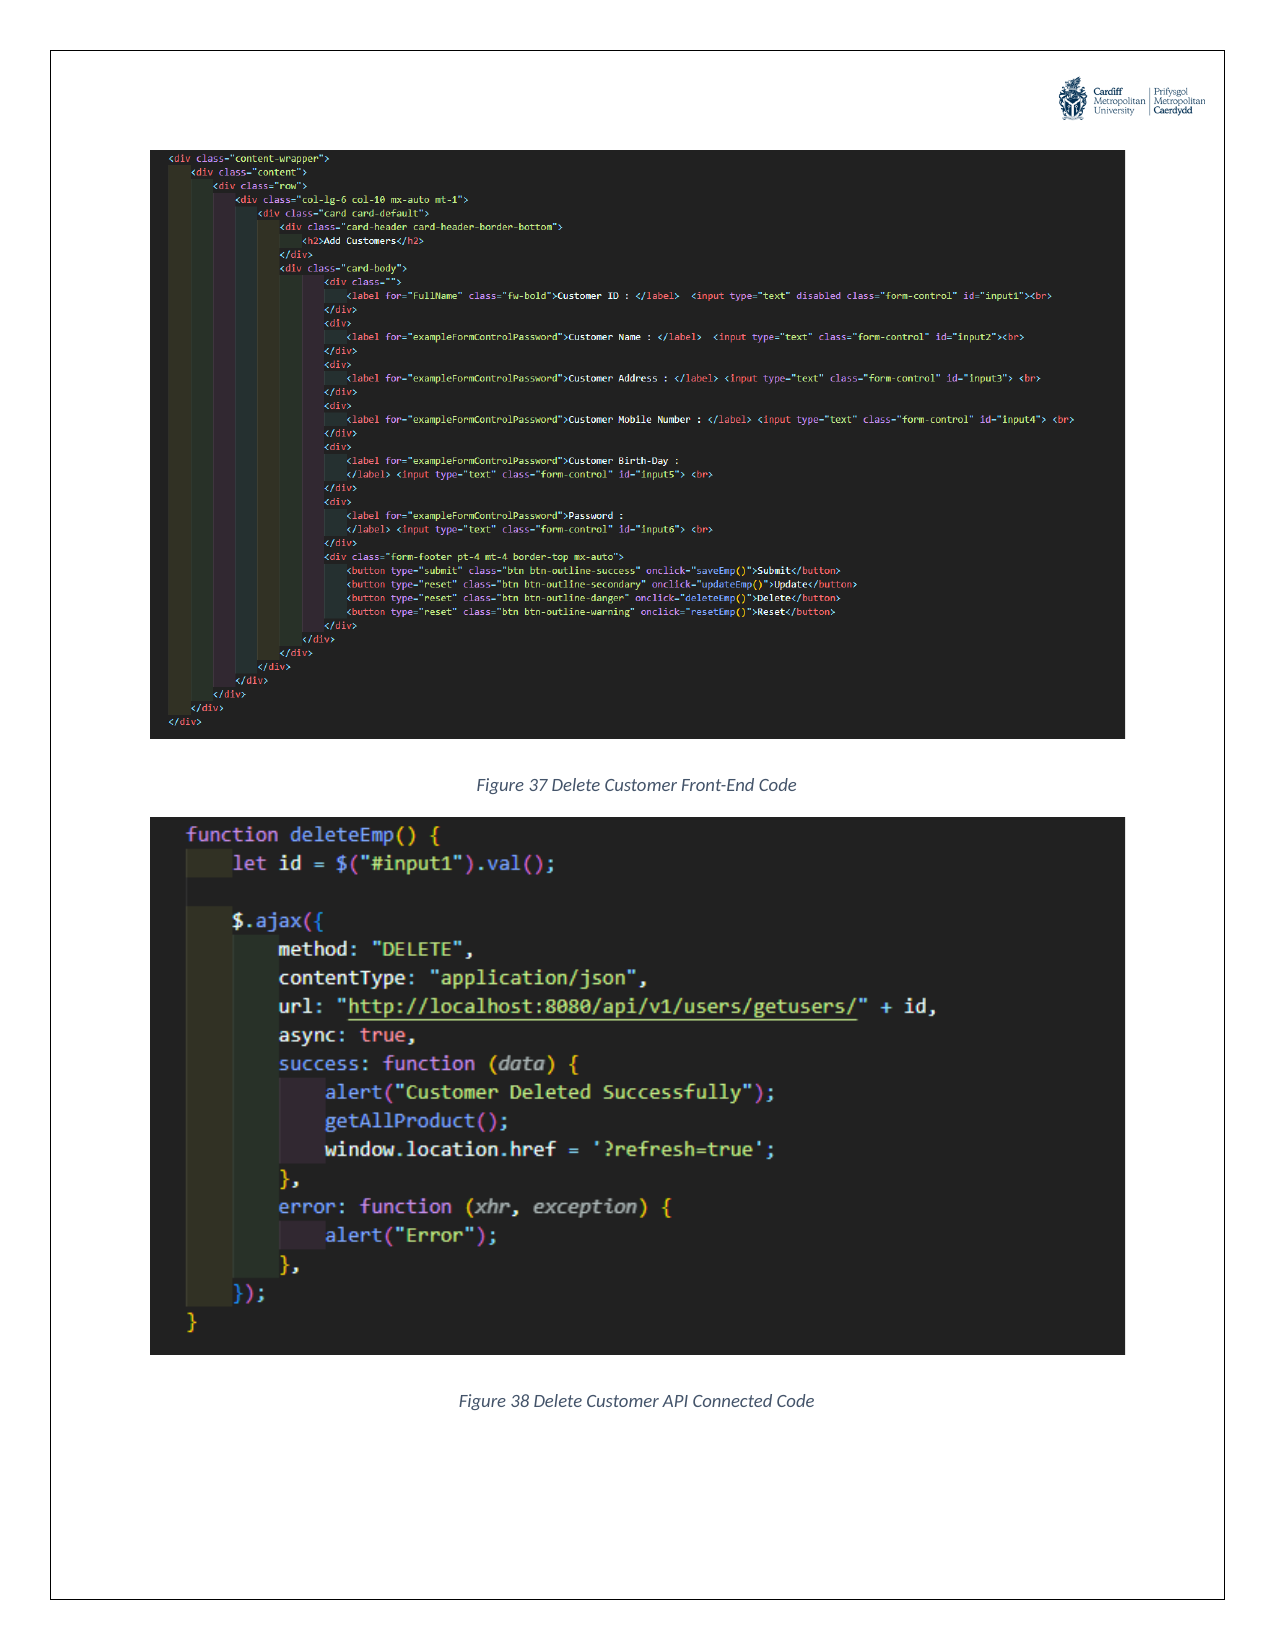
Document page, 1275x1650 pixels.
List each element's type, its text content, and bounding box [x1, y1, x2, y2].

picture [1058, 70, 1205, 129]
picture [150, 150, 1125, 739]
picture [150, 817, 1125, 1355]
